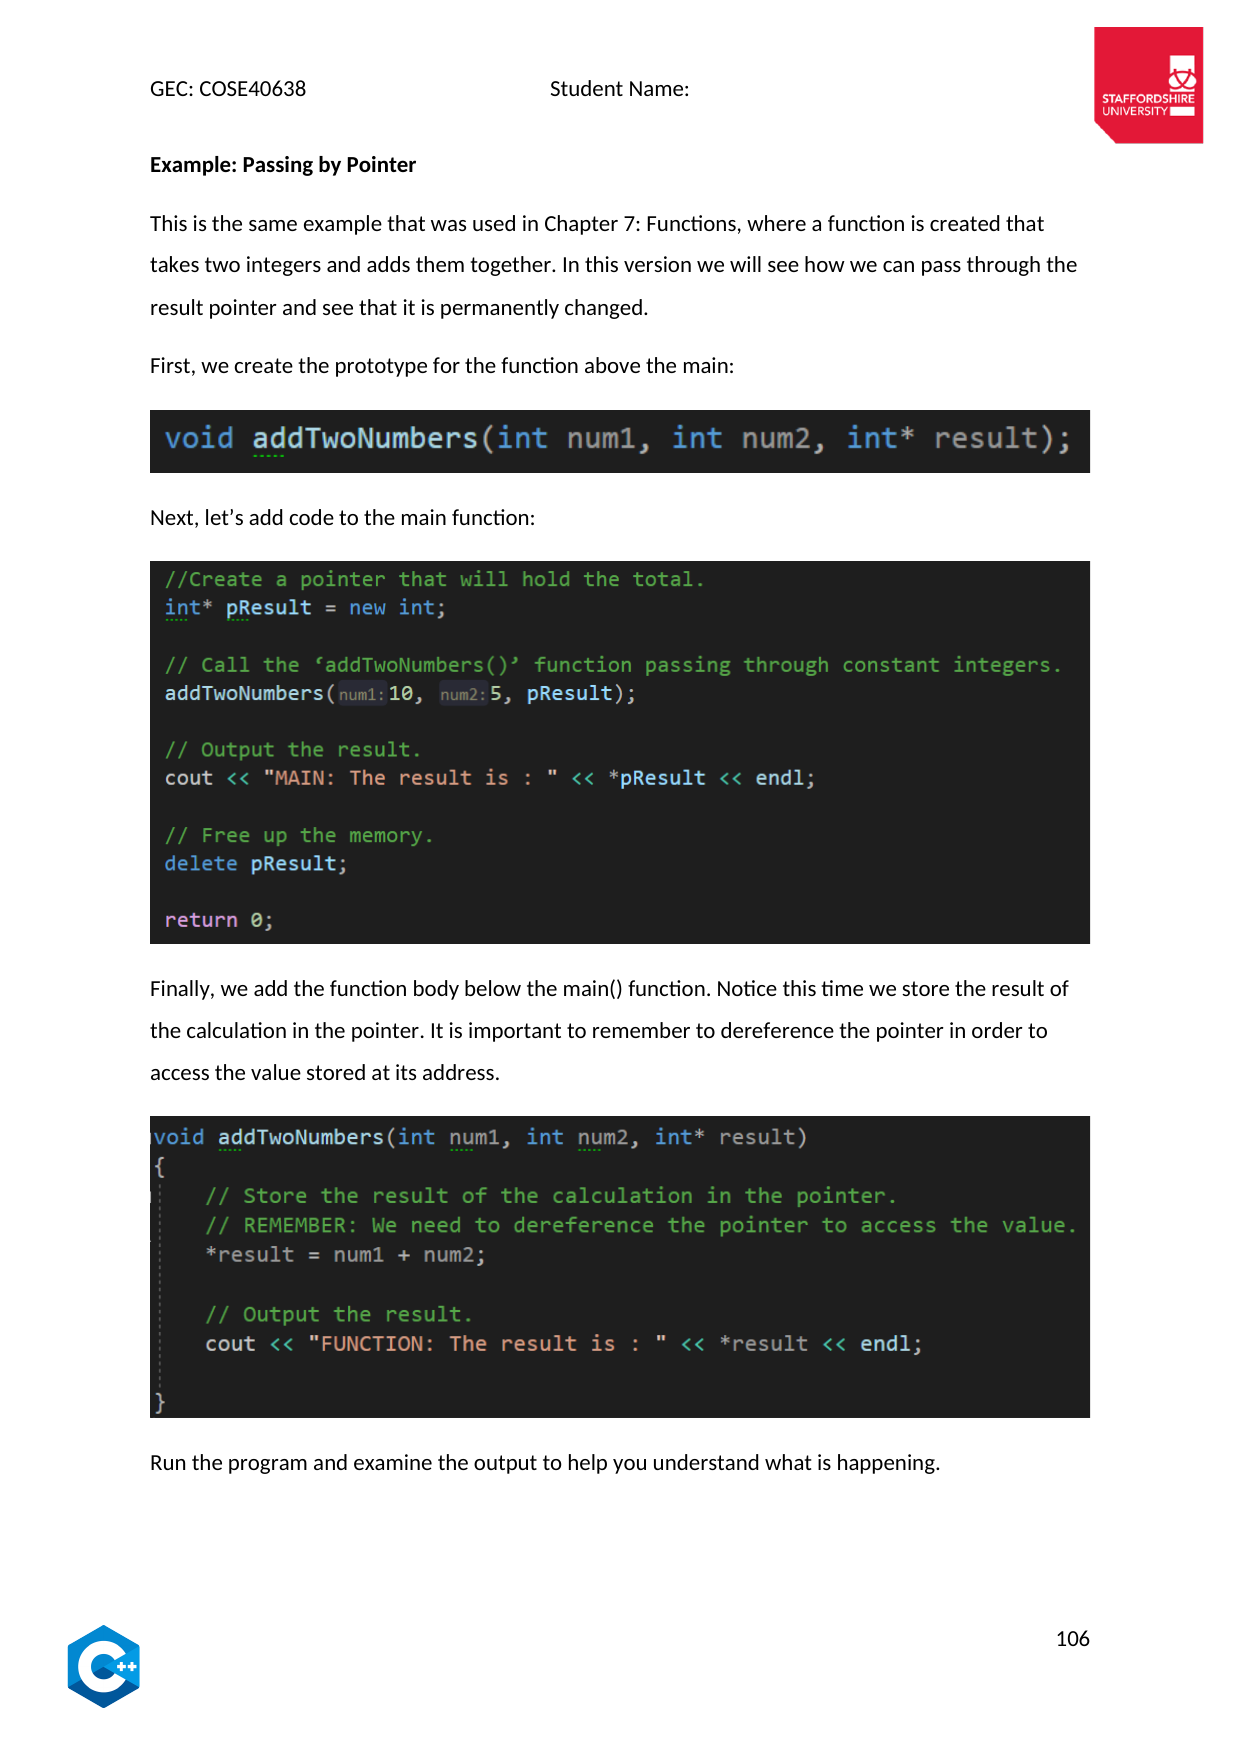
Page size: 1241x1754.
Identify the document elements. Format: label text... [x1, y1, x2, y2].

text Example: Passing by Pointer [150, 150, 1090, 178]
picture [1088, 27, 1209, 148]
text Run the program and examine the output to help you understand what is happening. [150, 1448, 1090, 1477]
picture [150, 410, 1091, 473]
text This is the same example that was used in Chapter 7: Functions, where a function is created that takes two integers and adds them together. In this version we will see how we can pass through the result pointer and see that it is permanently changed. [150, 209, 1090, 321]
picture [150, 1116, 1091, 1418]
picture [53, 1625, 150, 1708]
text Finally, we add the function body below the main() function. Notice this time we store the result of the calculation in the pointer. It is important to remember to dereference the pointer in order to access the value stored at its address. [150, 974, 1090, 1086]
text First, we create the prototype for the function above the main: [150, 351, 1090, 379]
picture [150, 561, 1091, 944]
text Next, let’s add code to the main function: [150, 503, 1090, 531]
